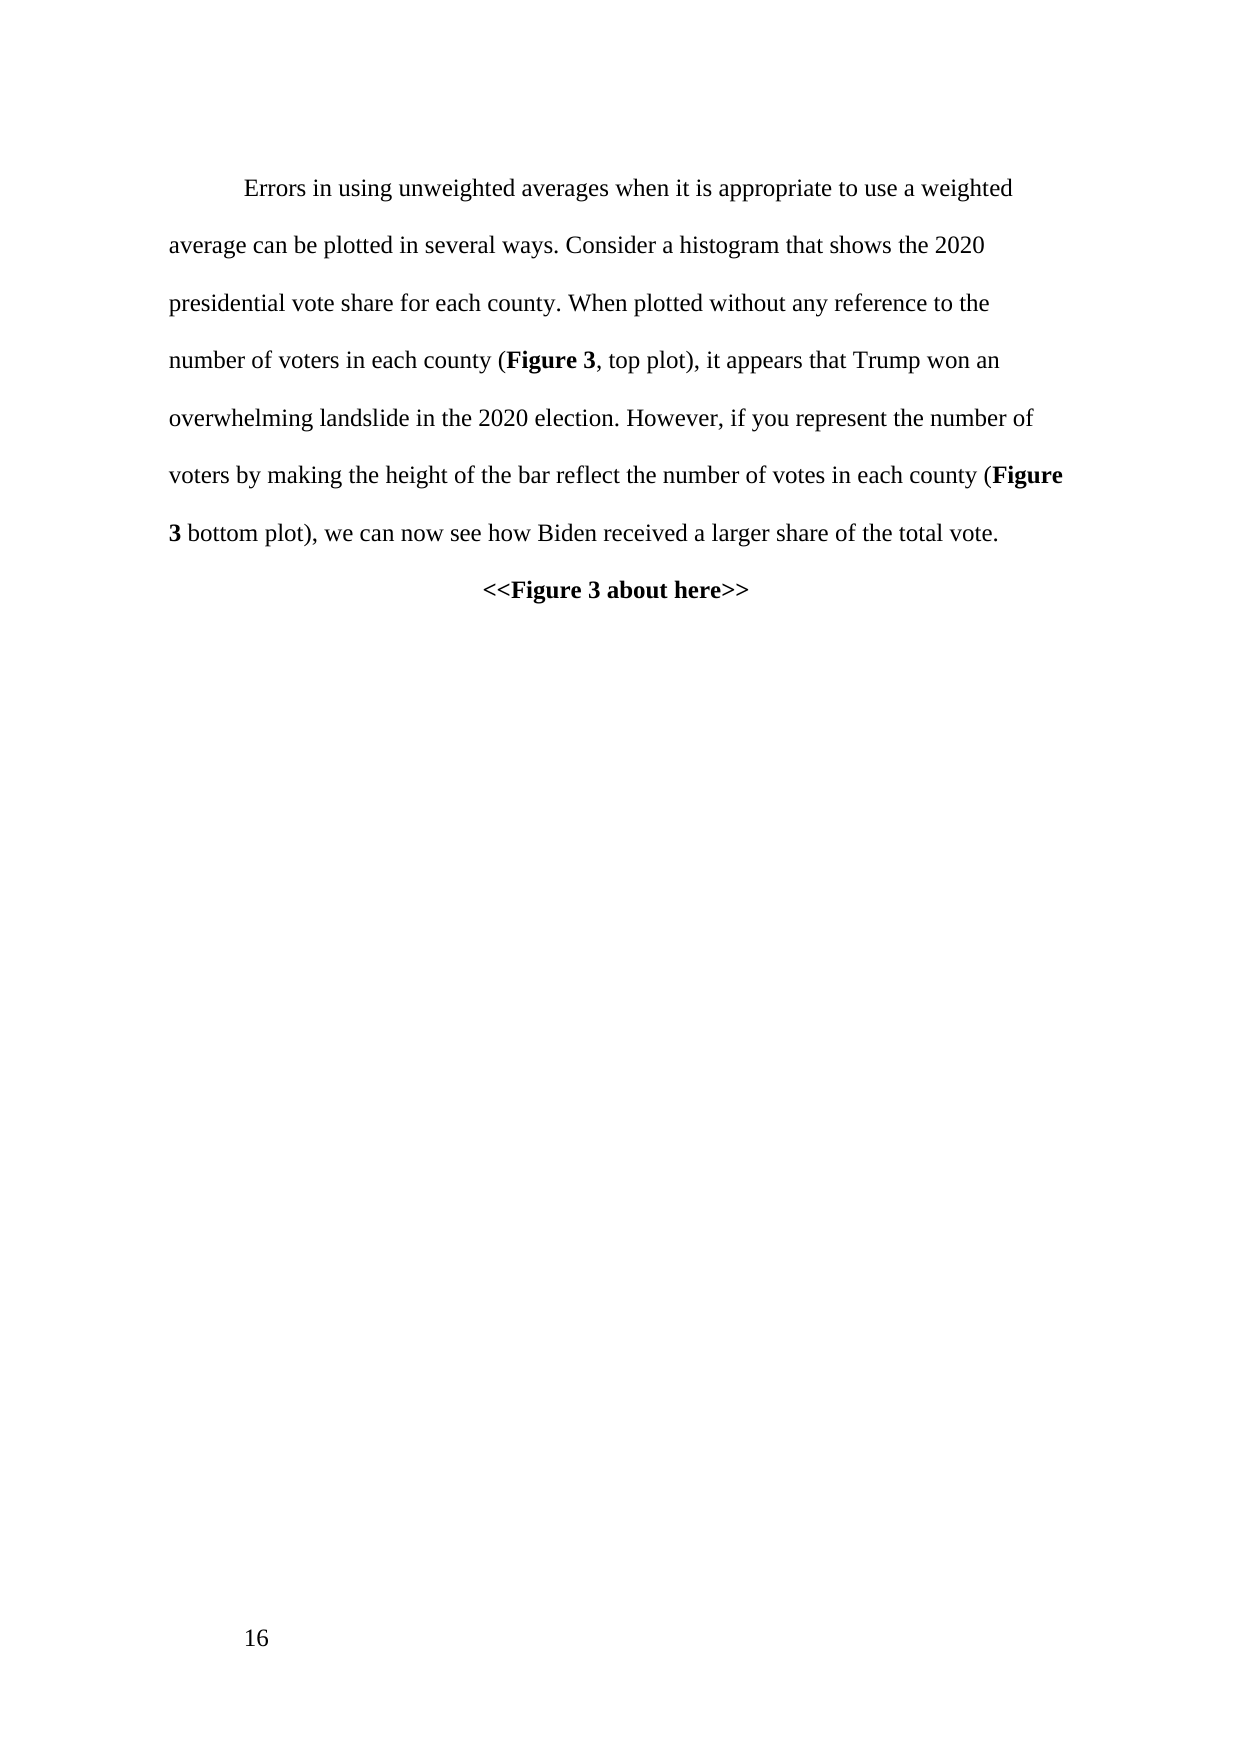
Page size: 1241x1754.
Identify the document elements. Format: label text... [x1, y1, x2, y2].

text <<Figure 3 about here>> [169, 575, 1063, 604]
text Errors in using unweighted averages when it is appropriate to use a weighted average can be plotted in several ways. Consider a histogram that shows the 2020 presidential vote share for each county. When plotted without any reference to the number of voters in each county (Figure 3, top plot), it appears that Trump won an overwhelming landslide in the 2020 election. However, if you represent the number of voters by making the height of the bar reflect the number of votes in each county (Figure 3 bottom plot), we can now see how Biden received a larger share of the total vote. [169, 173, 1063, 546]
